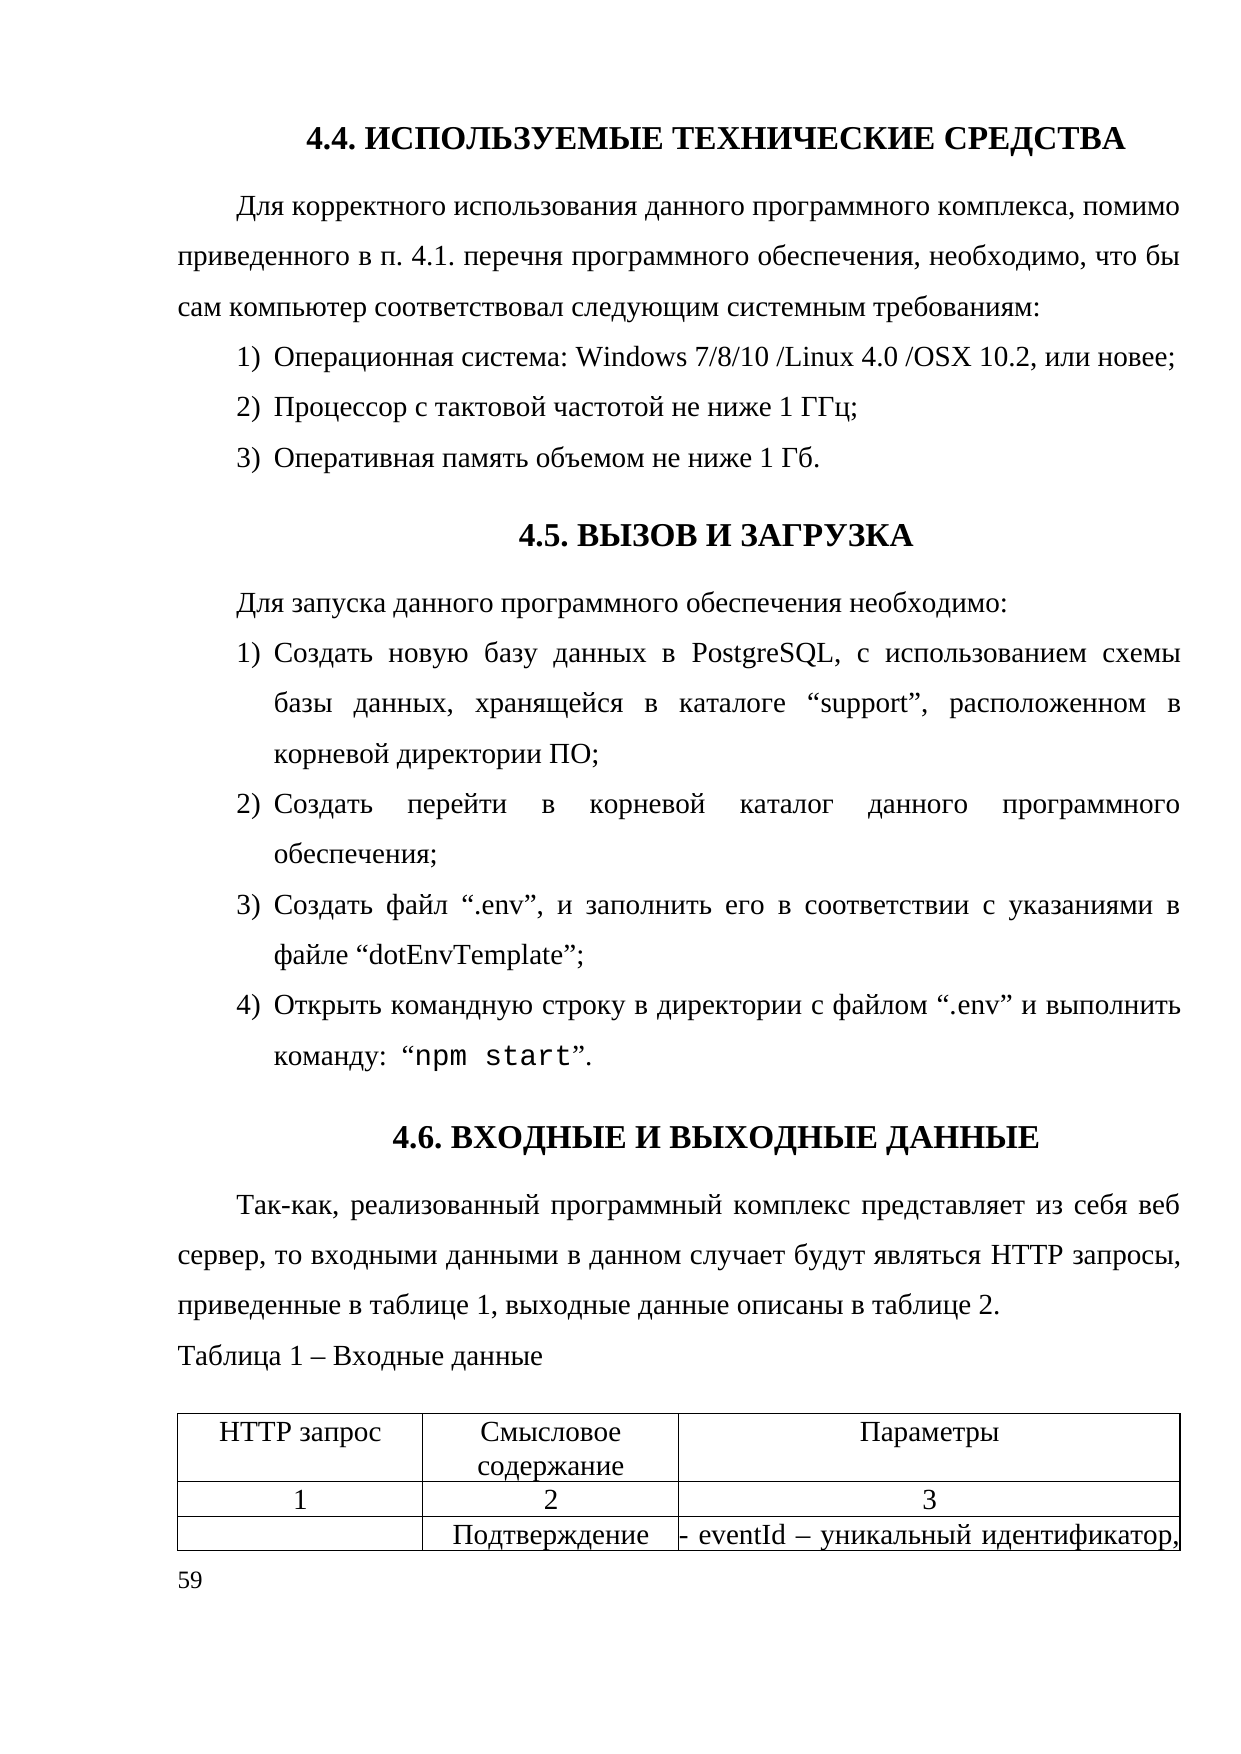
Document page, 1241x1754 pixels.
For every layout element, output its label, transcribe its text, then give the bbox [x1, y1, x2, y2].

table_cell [423, 1517, 678, 1550]
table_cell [679, 1517, 1179, 1550]
text Для корректного использования данного программного комплекса, помимо приведенного в п. 4.1. перечня программного обеспечения, необходимо, что бы сам компьютер соответствовал следующим системным требованиям: [177, 188, 1181, 322]
table_cell 2 [423, 1482, 678, 1516]
subtitle 4.4. ИСПОЛЬЗУЕМЫЕ ТЕХНИЧЕСКИЕ СРЕДСТВА [251, 118, 1181, 156]
table_cell 1 [178, 1482, 422, 1516]
subtitle 4.6. ВХОДНЫЕ И ВЫХОДНЫЕ ДАННЫЕ [251, 1117, 1181, 1155]
list Создать файл “.env”, и заполнить его в соответствии с указаниями в файле “dotEnvTemplate”; [236, 887, 1181, 971]
table_header HTTP запрос [178, 1414, 422, 1481]
table_header Смысловое содержание [423, 1414, 678, 1481]
subtitle 4.5. ВЫЗОВ И ЗАГРУЗКА [251, 515, 1181, 553]
list Операционная система: Windows 7/8/10 /Linux 4.0 /OSX 10.2, или новее; [236, 339, 1181, 373]
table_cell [178, 1517, 422, 1550]
text Так-как, реализованный программный комплекс представляет из себя веб сервер, то входными данными в данном случает будут являться HTTP запросы, приведенные в таблице 1, выходные данные описаны в таблице 2. [177, 1187, 1181, 1321]
list Процессор с тактовой частотой не ниже 1 ГГц; [236, 389, 1181, 423]
list Создать перейти в корневой каталог данного программного обеспечения; [236, 786, 1181, 870]
list Оперативная память объемом не ниже 1 Гб. [236, 440, 1181, 473]
text Таблица 1 – Входные данные [177, 1338, 1181, 1371]
table_cell 3 [679, 1482, 1179, 1516]
table_header Параметры [679, 1414, 1179, 1481]
list Открыть командную строку в директории с файлом “.env” и выполнить команду: “npm start”. [236, 987, 1181, 1074]
list Создать новую базу данных в PostgreSQL, с использованием схемы базы данных, хранящейся в каталоге “support”, расположенном в корневой директории ПО; [236, 635, 1181, 769]
text Для запуска данного программного обеспечения необходимо: [177, 585, 1181, 618]
